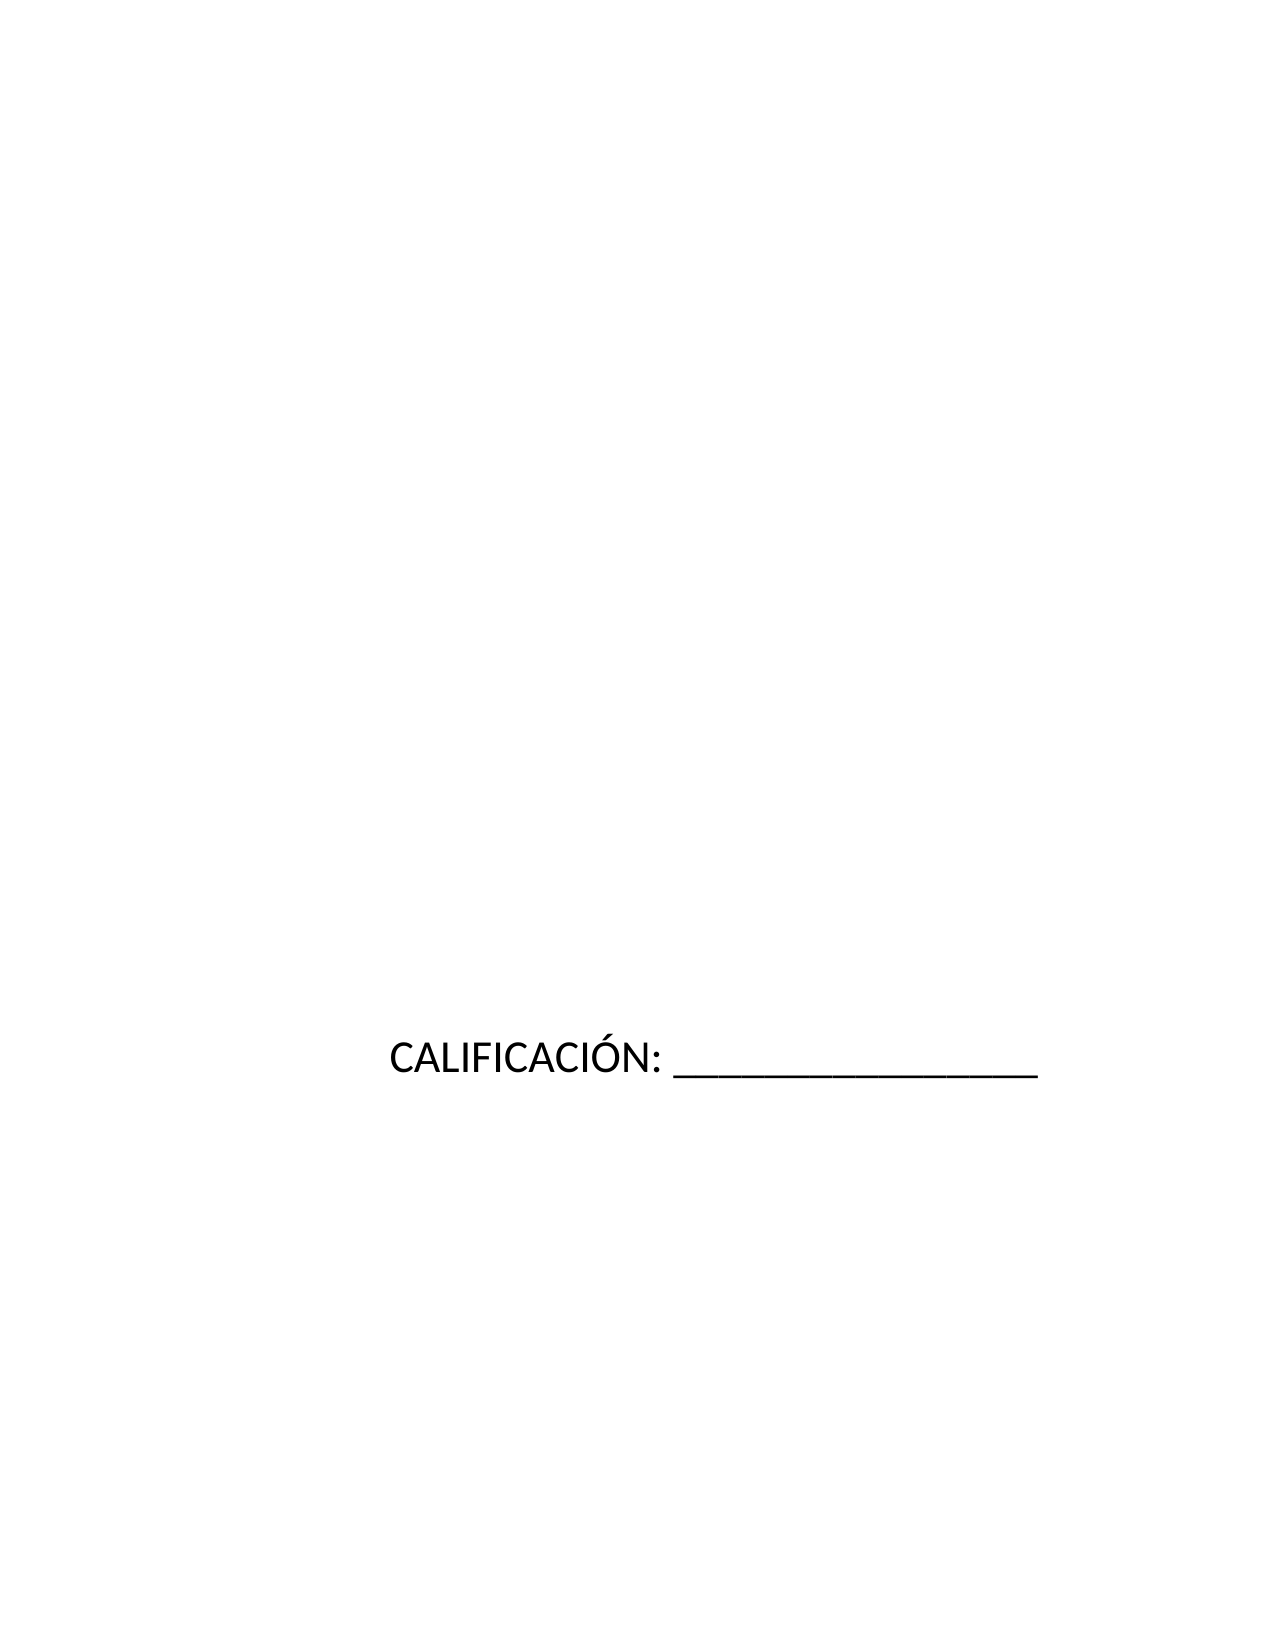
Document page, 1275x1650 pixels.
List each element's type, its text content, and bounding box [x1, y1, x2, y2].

text CALIFICACIÓN: ________________ [389, 1028, 1249, 1084]
